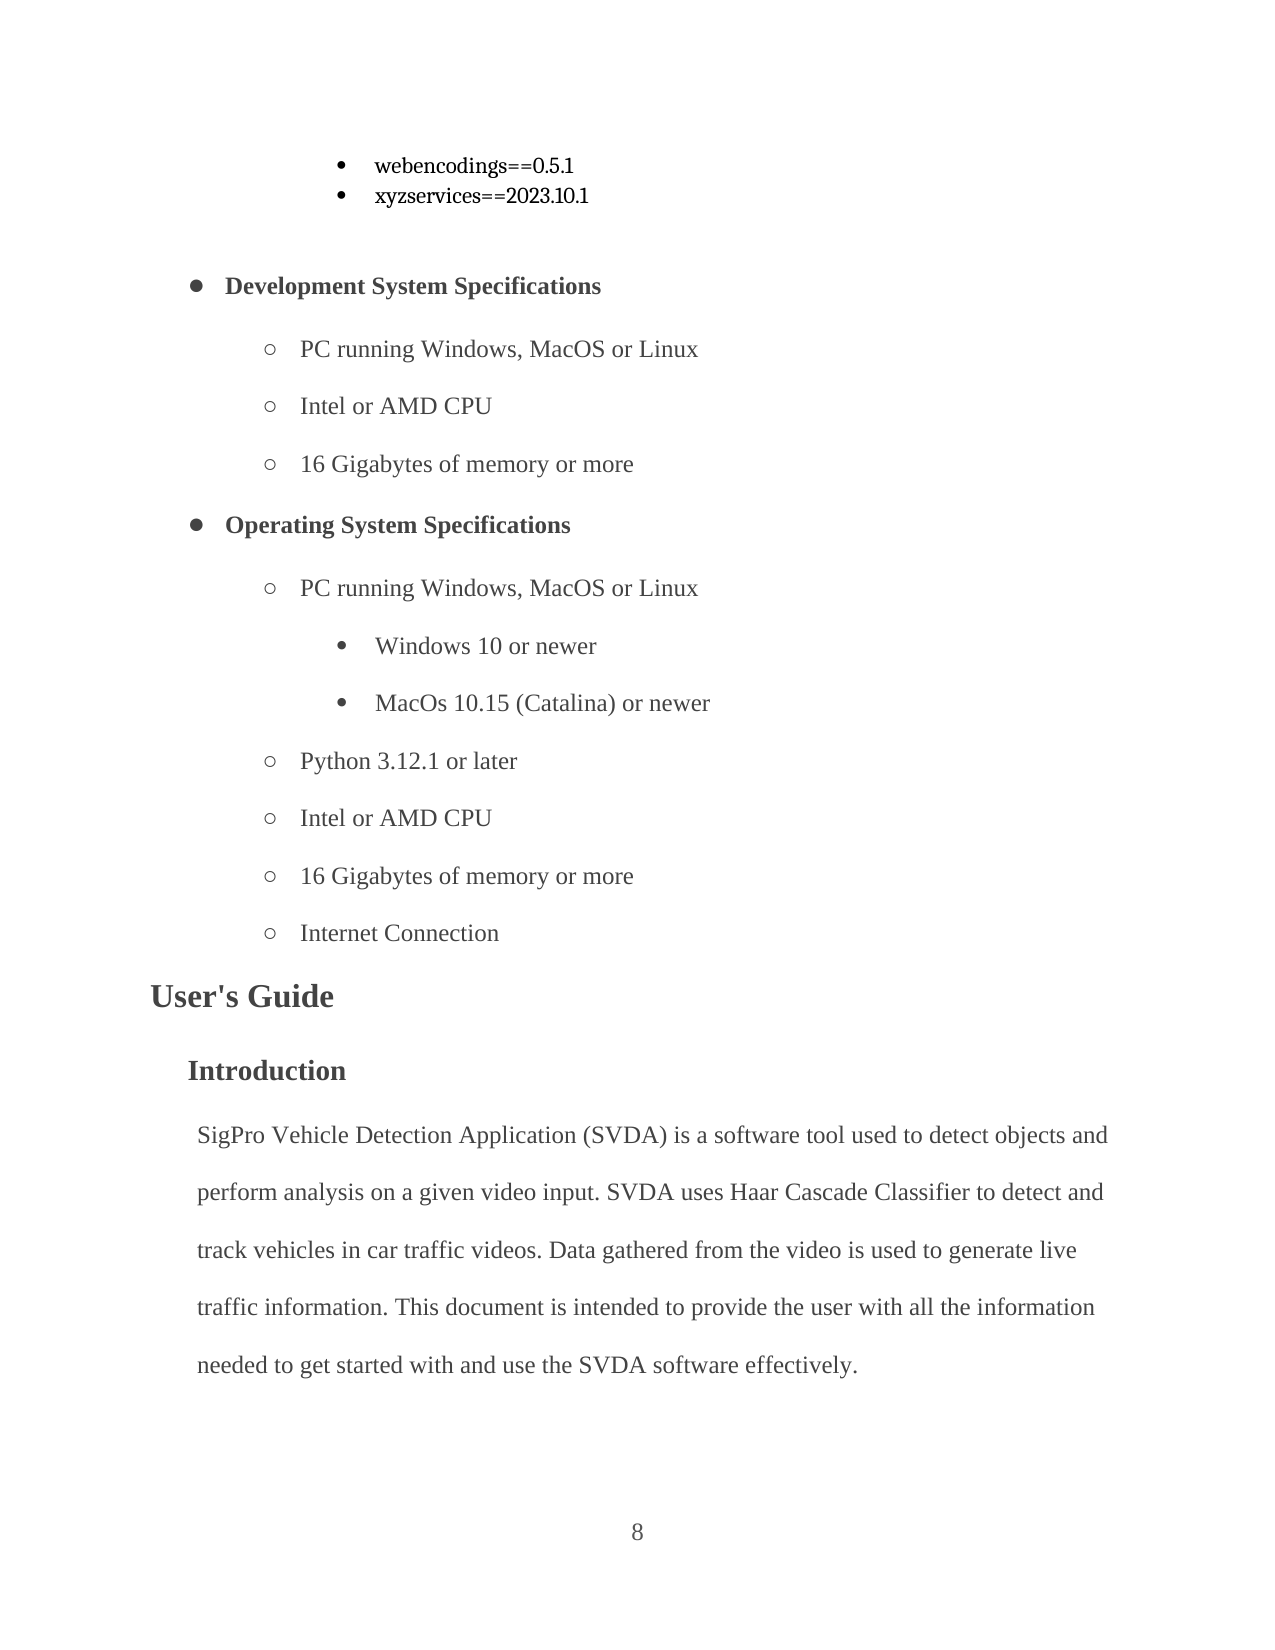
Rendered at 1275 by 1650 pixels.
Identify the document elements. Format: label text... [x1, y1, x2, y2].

list Python 3.12.1 or later [262, 746, 1125, 775]
subtitle Introduction [187, 1053, 1125, 1086]
list Windows 10 or newer [337, 631, 1125, 660]
list webencodings==0.5.1 [337, 150, 1125, 180]
list Intel or AMD CPU [262, 803, 1125, 832]
subtitle Operating System Specifications [187, 506, 1125, 540]
list Intel or AMD CPU [262, 391, 1125, 420]
subtitle User's Guide [150, 976, 1125, 1014]
list xyzservices==2023.10.1 [337, 180, 1125, 209]
list 16 Gigabytes of memory or more [262, 861, 1125, 890]
text SigPro Vehicle Detection Application (SVDA) is a software tool used to detect objects and perform analysis on a given video input. SVDA uses Haar Cascade Classifier to detect and track vehicles in car traffic videos. Data gathered from the video is used to generate live traffic information. This document is intended to provide the user with all the information needed to get started with and use the SVDA software effectively. [197, 1120, 1125, 1378]
list 16 Gigabytes of memory or more [262, 449, 1125, 478]
list Internet Connection [262, 918, 1125, 947]
subtitle Development System Specifications [187, 267, 1125, 300]
list PC running Windows, MacOS or Linux [262, 334, 1125, 363]
list PC running Windows, MacOS or Linux [262, 573, 1125, 602]
list MacOs 10.15 (Catalina) or newer [337, 688, 1125, 717]
